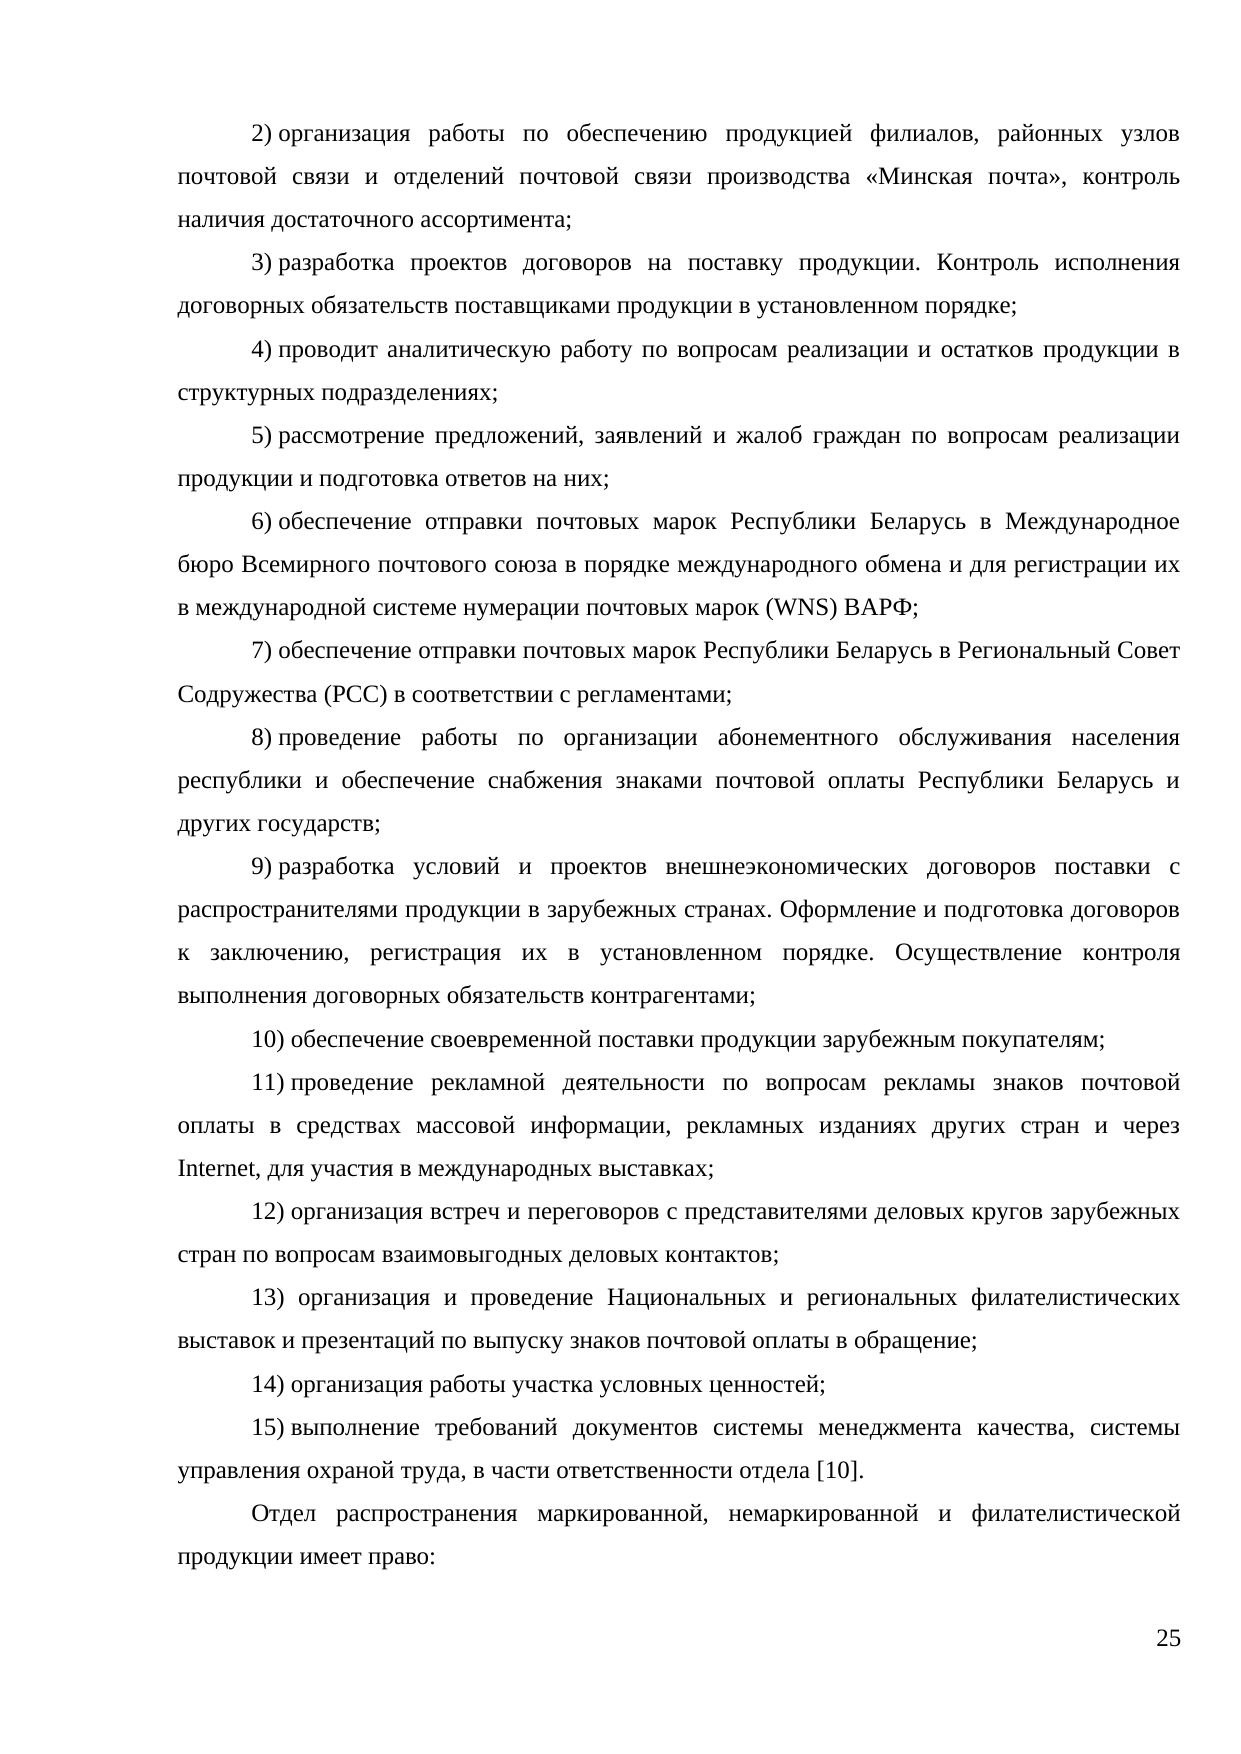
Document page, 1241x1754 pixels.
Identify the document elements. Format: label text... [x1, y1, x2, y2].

text 15) выполнение требований документов системы менеджмента качества, системы управления охраной труда, в части ответственности отдела [10]. [177, 1412, 1181, 1484]
text 12) организация встреч и переговоров с представителями деловых кругов зарубежных стран по вопросам взаимовыгодных деловых контактов; [177, 1196, 1181, 1268]
text 8) проведение работы по организации абонементного обслуживания населения республики и обеспечение снабжения знаками почтовой оплаты Республики Беларусь и других государств; [177, 722, 1181, 837]
text Отдел распространения маркированной, немаркированной и филателистической продукции имеет право: [177, 1498, 1181, 1570]
text 13) организация и проведение Национальных и региональных филателистических выставок и презентаций по выпуску знаков почтовой оплаты в обращение; [177, 1282, 1181, 1354]
text 9) разработка условий и проектов внешнеэкономических договоров поставки с распространителями продукции в зарубежных странах. Оформление и подготовка договоров к заключению, регистрация их в установленном порядке. Осуществление контроля выполнения договорных обязательств контрагентами; [177, 851, 1181, 1009]
text 2) организация работы по обеспечению продукцией филиалов, районных узлов почтовой связи и отделений почтовой связи производства «Минская почта», контроль наличия достаточного ассортимента; [177, 118, 1181, 233]
text 6) обеспечение отправки почтовых марок Республики Беларусь в Международное бюро Всемирного почтового союза в порядке международного обмена и для регистрации их в международной системе нумерации почтовых марок (WNS) ВАРФ; [177, 506, 1181, 621]
text 3) разработка проектов договоров на поставку продукции. Контроль исполнения договорных обязательств поставщиками продукции в установленном порядке; [177, 247, 1181, 319]
text 5) рассмотрение предложений, заявлений и жалоб граждан по вопросам реализации продукции и подготовка ответов на них; [177, 420, 1181, 492]
text 10) обеспечение своевременной поставки продукции зарубежным покупателям; [177, 1024, 1181, 1052]
text 7) обеспечение отправки почтовых марок Республики Беларусь в Региональный Совет Содружества (РСС) в соответствии с регламентами; [177, 636, 1181, 707]
text 4) проводит аналитическую работу по вопросам реализации и остатков продукции в структурных подразделениях; [177, 334, 1181, 406]
text 11) проведение рекламной деятельности по вопросам рекламы знаков почтовой оплаты в средствах массовой информации, рекламных изданиях других стран и через Internet, для участия в международных выставках; [177, 1067, 1181, 1182]
text 14) организация работы участка условных ценностей; [177, 1369, 1181, 1397]
